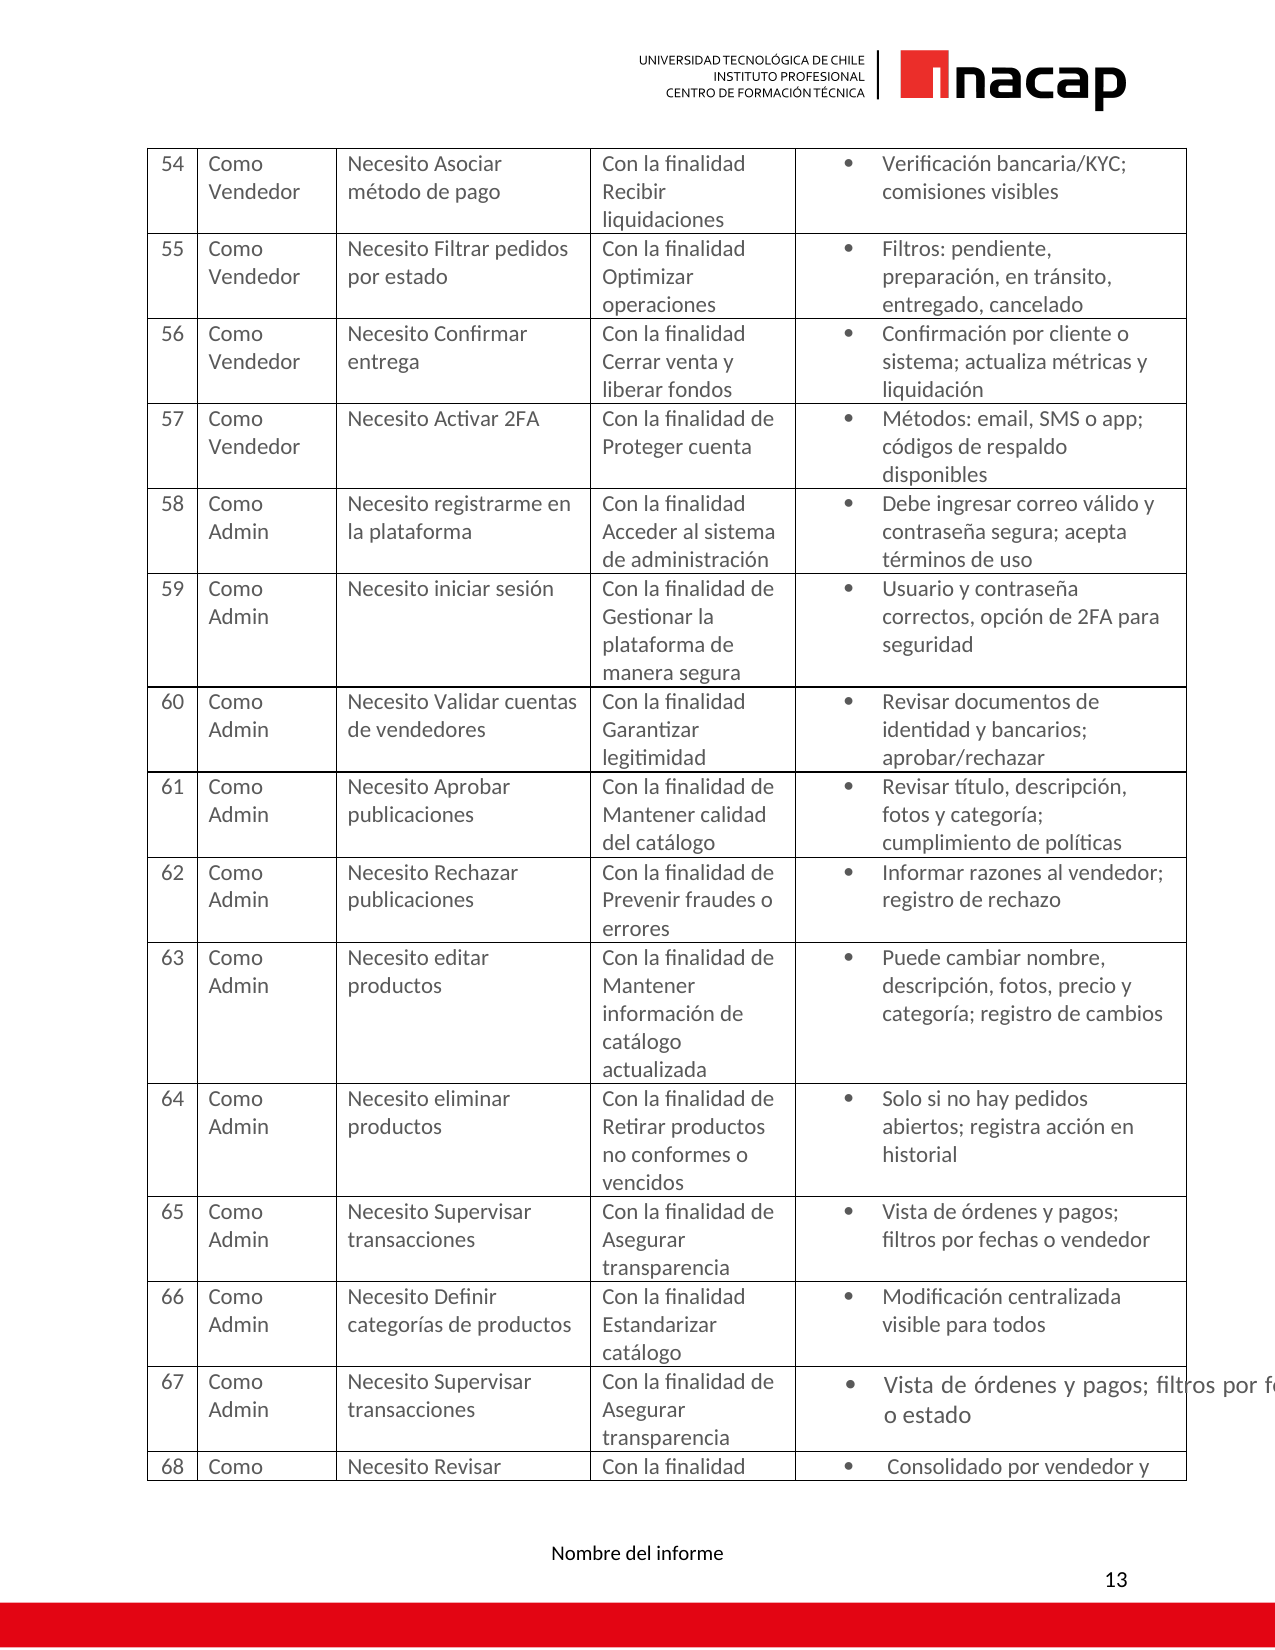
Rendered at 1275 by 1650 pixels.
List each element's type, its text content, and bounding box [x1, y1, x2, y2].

table_cell Con la finalidad de Asegurar transparencia [591, 1367, 795, 1451]
table_cell Necesito Filtrar pedidos por estado [337, 234, 590, 318]
table_cell Modificación centralizada visible para todos [796, 1282, 1186, 1366]
table_cell [796, 1367, 1186, 1451]
table_cell 64 [148, 1084, 197, 1196]
table_cell Con la finalidad Acceder al sistema de administración [591, 489, 795, 573]
table_cell 67 [148, 1367, 197, 1451]
table_cell Puede cambiar nombre, descripción, fotos, precio y categoría; registro de cambios [796, 943, 1186, 1083]
table_cell Con la finalidad de Gestionar la plataforma de manera segura [591, 574, 795, 686]
table_cell 66 [148, 1282, 197, 1366]
table_cell Vista de órdenes y pagos; filtros por fechas o vendedor [796, 1197, 1186, 1281]
table_cell 55 [148, 234, 197, 318]
table_cell Como Admin [198, 489, 336, 573]
table_cell Como Admin [198, 1367, 336, 1451]
table_cell 62 [148, 858, 197, 942]
table_cell Solo si no hay pedidos abiertos; registra acción en historial [796, 1084, 1186, 1196]
table_cell Como Vendedor [198, 234, 336, 318]
table_cell Necesito Asociar método de pago [337, 149, 590, 233]
table_cell Necesito Confirmar entrega [337, 319, 590, 403]
table_cell Como Vendedor [198, 404, 336, 488]
table_cell Necesito Supervisar transacciones [337, 1367, 590, 1451]
table_cell 65 [148, 1197, 197, 1281]
table_cell Con la finalidad Garantizar legitimidad [591, 688, 795, 771]
table_cell 59 [148, 574, 197, 686]
table_cell Con la finalidad de Mantener información de catálogo actualizada [591, 943, 795, 1083]
table_cell Como Vendedor [198, 149, 336, 233]
table_cell 57 [148, 404, 197, 488]
table_cell Como Admin [198, 1197, 336, 1281]
table_cell Como Admin [198, 574, 336, 686]
table_cell Como Admin [198, 943, 336, 1083]
table_cell Necesito Activar 2FA [337, 404, 590, 488]
table_cell Como Admin [198, 1452, 336, 1480]
table_cell Necesito editar productos [337, 943, 590, 1083]
table_cell Informar razones al vendedor; registro de rechazo [796, 858, 1186, 942]
table_cell 61 [148, 773, 197, 857]
table_cell Con la finalidad de Prevenir fraudes o errores [591, 858, 795, 942]
table_cell Como Admin [198, 1282, 336, 1366]
table_cell Con la finalidad de Proteger cuenta [591, 404, 795, 488]
table_cell Con la finalidad de Asegurar transparencia [591, 1197, 795, 1281]
table_cell Con la finalidad Recibir liquidaciones [591, 149, 795, 233]
picture [636, 46, 1128, 112]
table_cell Como Admin [198, 1084, 336, 1196]
table_cell Filtros: pendiente, preparación, en tránsito, entregado, cancelado [796, 234, 1186, 318]
table_cell Necesito Rechazar publicaciones [337, 858, 590, 942]
table_cell Con la finalidad Optimizar operaciones [591, 234, 795, 318]
table_cell Con la finalidad Cerrar venta y liberar fondos [591, 319, 795, 403]
table_cell 63 [148, 943, 197, 1083]
table_cell 58 [148, 489, 197, 573]
table_cell Necesito registrarme en la plataforma [337, 489, 590, 573]
table_cell Como Admin [198, 688, 336, 771]
table_cell 54 [148, 149, 197, 233]
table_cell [337, 1452, 590, 1480]
table_cell 60 [148, 688, 197, 771]
table_cell Como Admin [198, 773, 336, 857]
table_cell Debe ingresar correo válido y contraseña segura; acepta términos de uso [796, 489, 1186, 573]
table_cell Necesito Definir categorías de productos [337, 1282, 590, 1366]
table_cell Métodos: email, SMS o app; códigos de respaldo disponibles [796, 404, 1186, 488]
table_cell Necesito Aprobar publicaciones [337, 773, 590, 857]
table_cell Revisar documentos de identidad y bancarios; aprobar/rechazar [796, 688, 1186, 771]
table_cell 56 [148, 319, 197, 403]
table_cell Como Vendedor [198, 319, 336, 403]
table_cell Con la finalidad Estandarizar catálogo [591, 1282, 795, 1366]
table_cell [796, 1452, 1186, 1480]
table_cell Necesito Validar cuentas de vendedores [337, 688, 590, 771]
table_cell Revisar título, descripción, fotos y categoría; cumplimiento de políticas [796, 773, 1186, 857]
table_cell Con la finalidad de Mantener calidad del catálogo [591, 773, 795, 857]
table_cell Usuario y contraseña correctos, opción de 2FA para seguridad [796, 574, 1186, 686]
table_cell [591, 1452, 795, 1480]
table_cell Con la finalidad de Retirar productos no conformes o vencidos [591, 1084, 795, 1196]
table_cell Confirmación por cliente o sistema; actualiza métricas y liquidación [796, 319, 1186, 403]
table_cell Verificación bancaria/KYC; comisiones visibles [796, 149, 1186, 233]
table_cell Como Admin [198, 858, 336, 942]
table_cell 68 [148, 1452, 197, 1480]
table_cell Necesito eliminar productos [337, 1084, 590, 1196]
table_cell Necesito iniciar sesión [337, 574, 590, 686]
table_cell Necesito Supervisar transacciones [337, 1197, 590, 1281]
